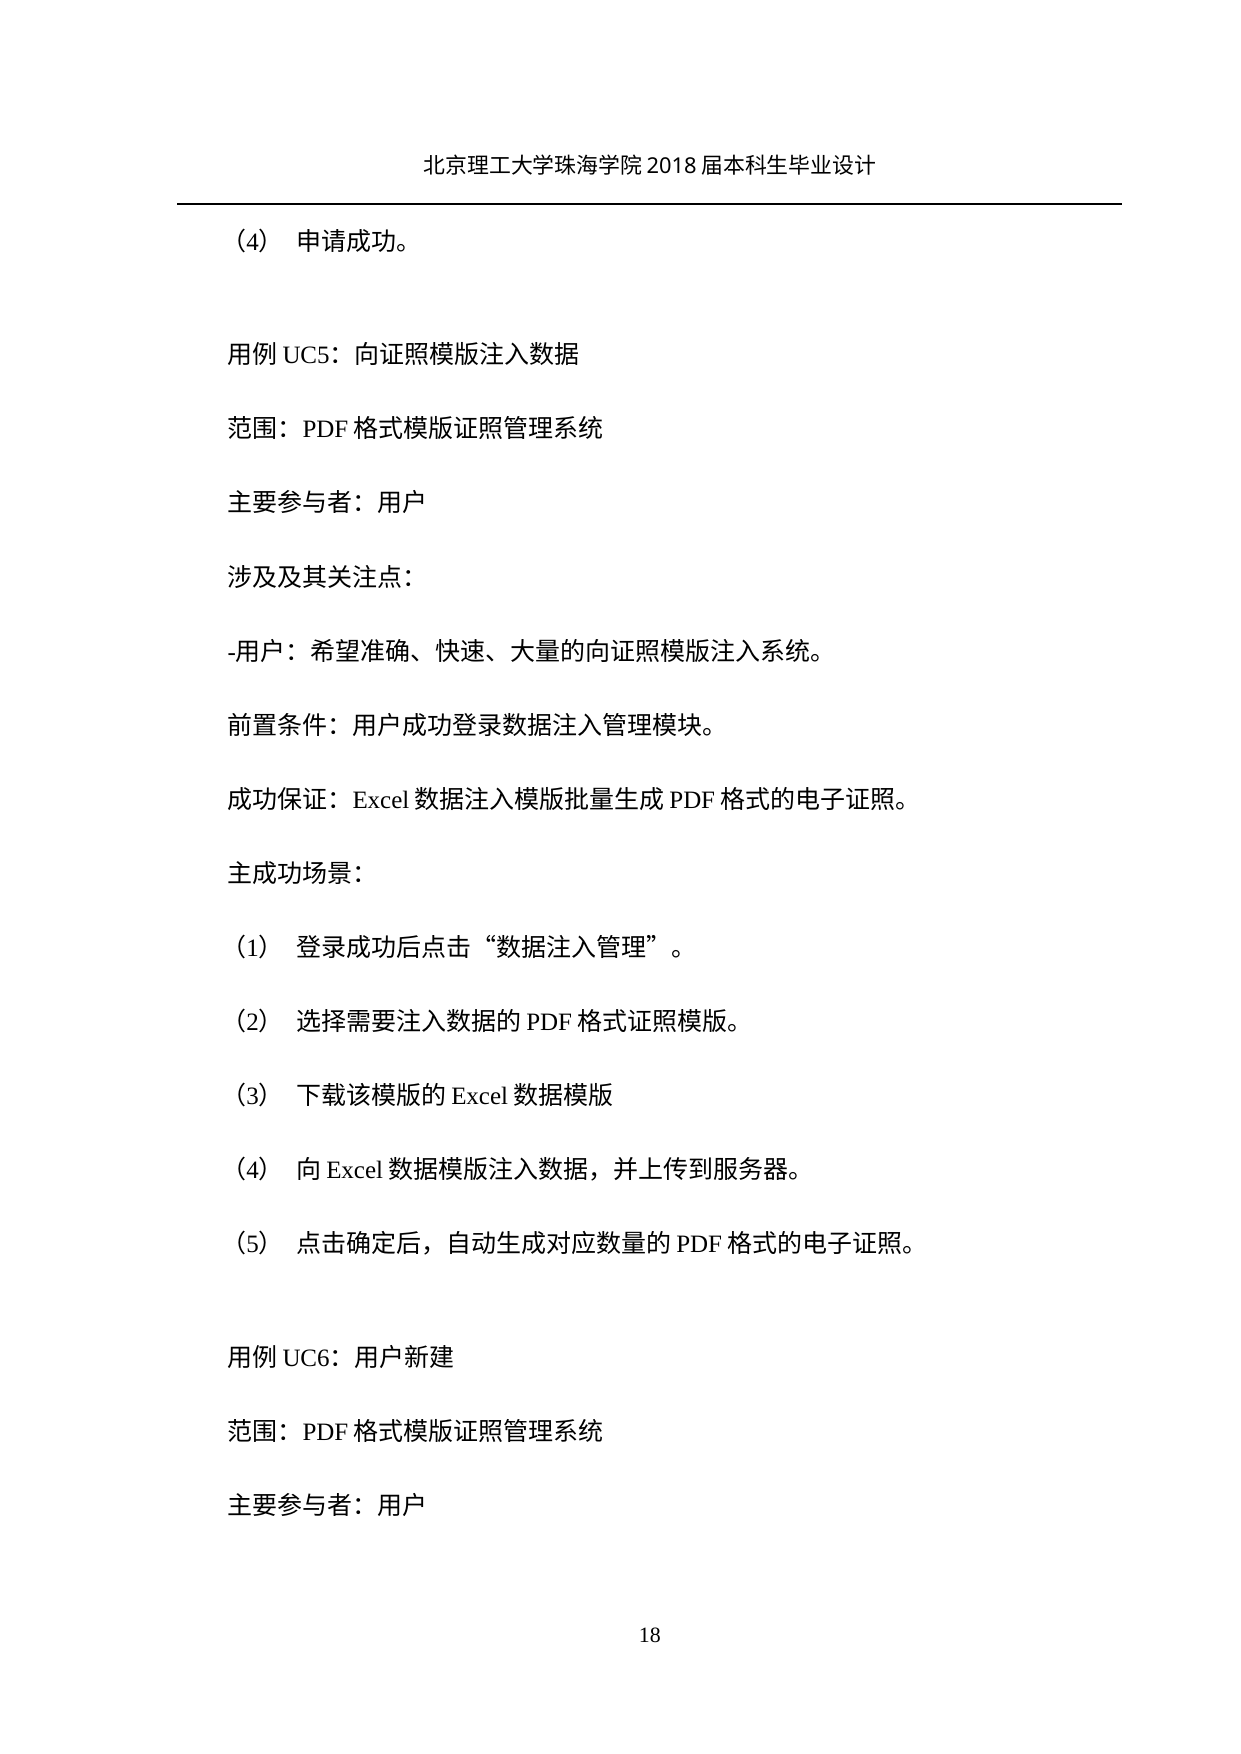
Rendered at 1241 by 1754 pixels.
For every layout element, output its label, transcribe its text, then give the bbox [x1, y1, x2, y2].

text 主要参与者：用户 [177, 468, 1122, 533]
text 成功保证：Excel数据注入模版批量生成PDF格式的电子证照。 [177, 765, 1122, 830]
list 登录成功后点击“数据注入管理”。 [221, 913, 1122, 978]
list 选择需要注入数据的PDF格式证照模版。 [221, 987, 1122, 1052]
text 范围：PDF格式模版证照管理系统 [177, 1397, 1122, 1462]
list 点击确定后，自动生成对应数量的PDF格式的电子证照。 [221, 1209, 1122, 1274]
text 涉及及其关注点： [177, 543, 1122, 608]
text 主成功场景： [177, 839, 1122, 904]
list 申请成功。 [221, 207, 1122, 272]
text 范围：PDF格式模版证照管理系统 [177, 394, 1122, 459]
text -用户：希望准确、快速、大量的向证照模版注入系统。 [177, 617, 1122, 682]
text 用例UC5：向证照模版注入数据 [177, 320, 1122, 385]
text 主要参与者：用户 [177, 1471, 1122, 1536]
list 下载该模版的Excel数据模版 [221, 1061, 1122, 1126]
text 用例UC6：用户新建 [177, 1323, 1122, 1388]
text 前置条件：用户成功登录数据注入管理模块。 [177, 691, 1122, 756]
list 向Excel数据模版注入数据，并上传到服务器。 [221, 1135, 1122, 1200]
